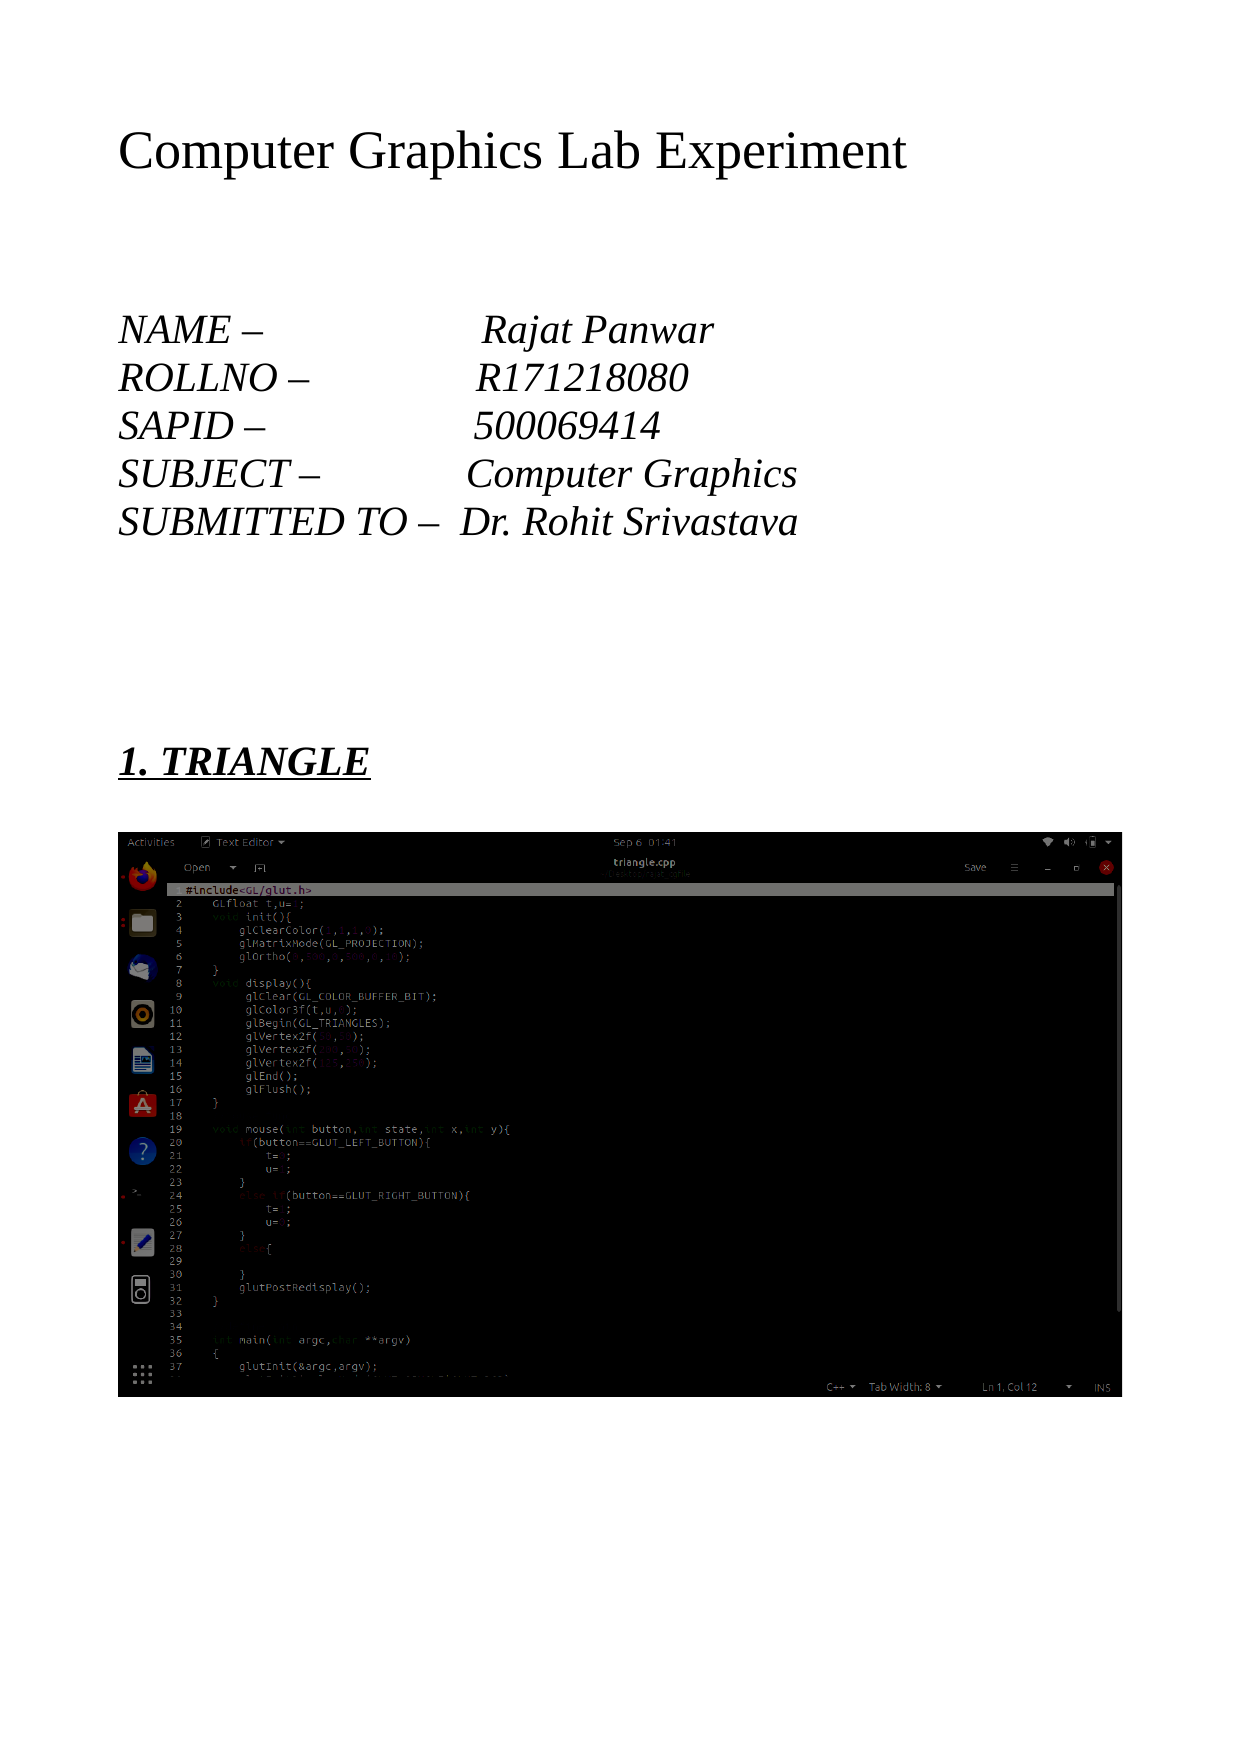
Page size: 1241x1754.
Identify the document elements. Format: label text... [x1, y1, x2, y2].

text SUBJECT – Computer Graphics [118, 449, 1122, 497]
text NAME – Rajat Panwar [118, 305, 1122, 353]
text SUBMITTED TO – Dr. Rohit Srivastava [118, 497, 1122, 544]
text Computer Graphics Lab Experiment [118, 118, 1122, 180]
text SAPID – 500069414 [118, 401, 1122, 449]
text 1. TRIANGLE [118, 736, 1122, 784]
text ROLLNO – R171218080 [118, 353, 1122, 401]
